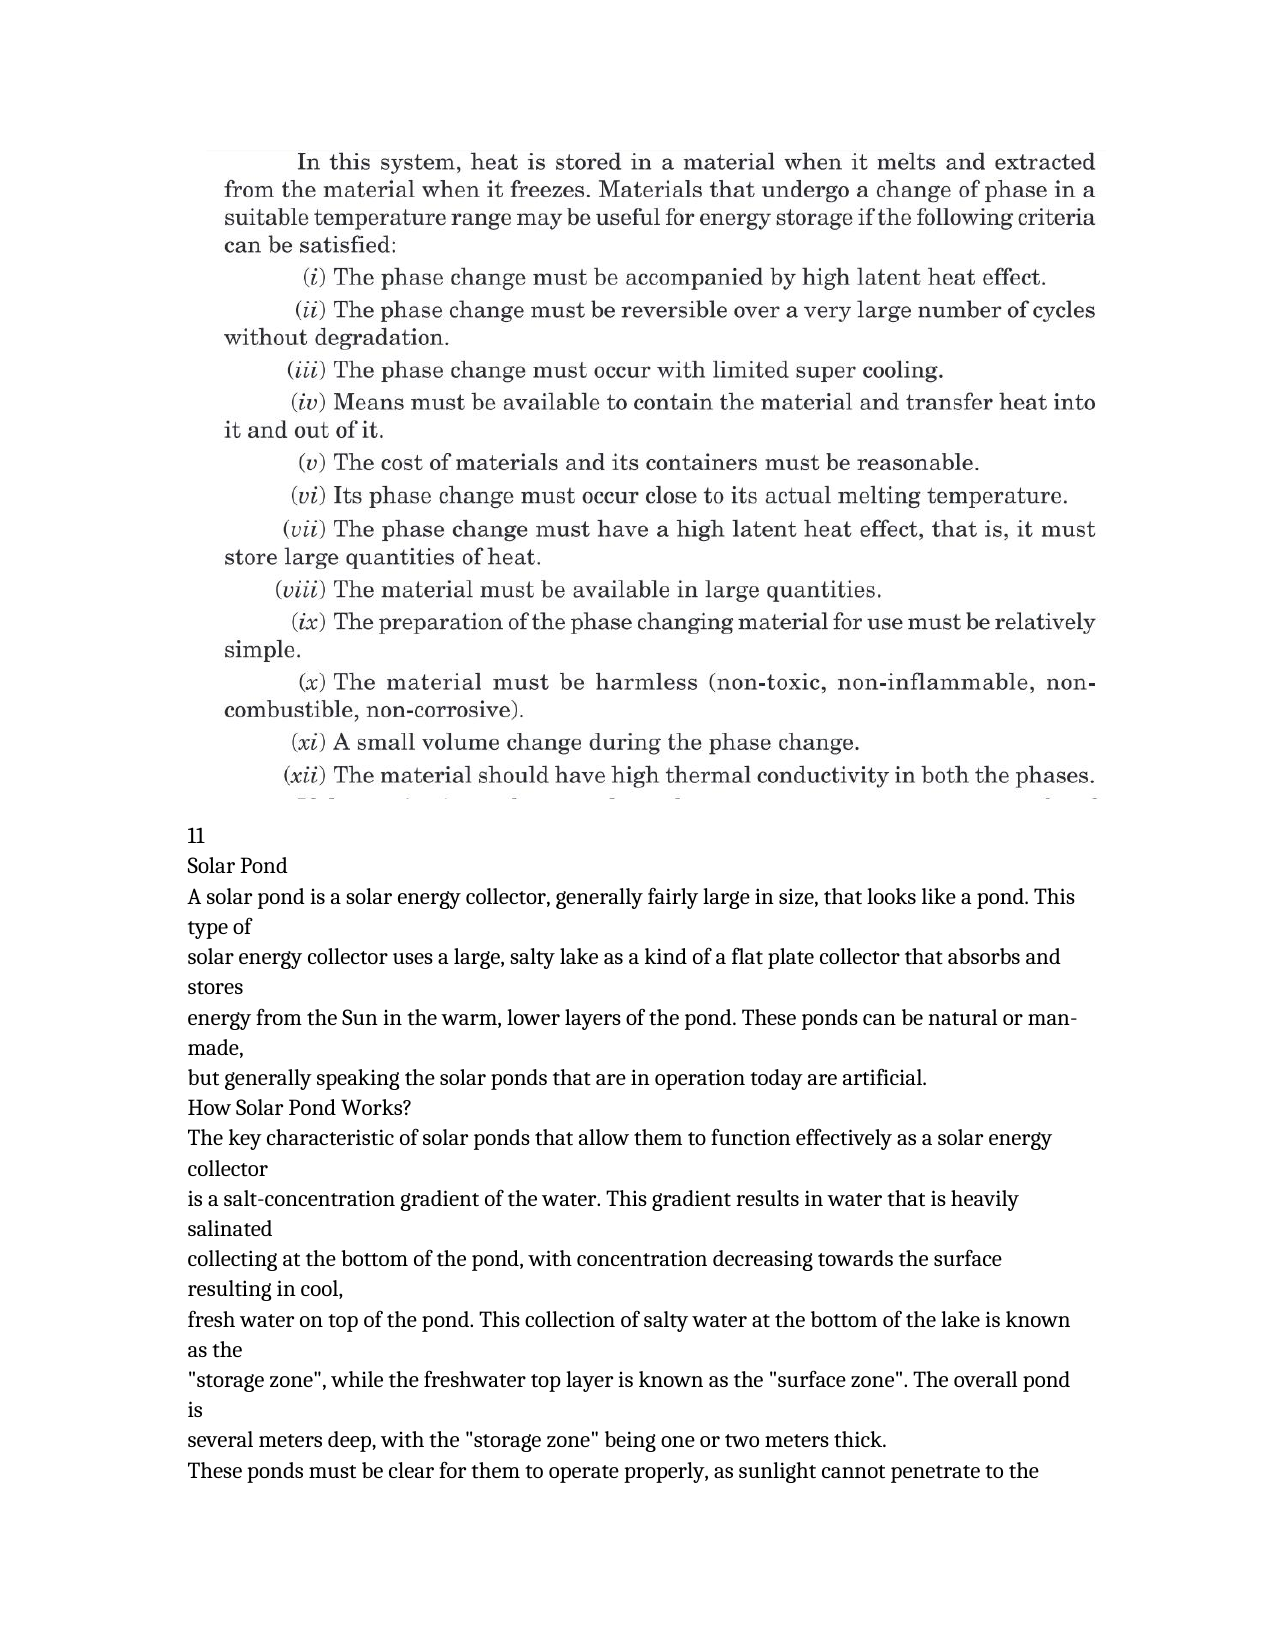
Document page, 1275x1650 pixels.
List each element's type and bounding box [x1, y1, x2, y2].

text [187, 823, 1087, 1484]
picture [206, 150, 1107, 799]
